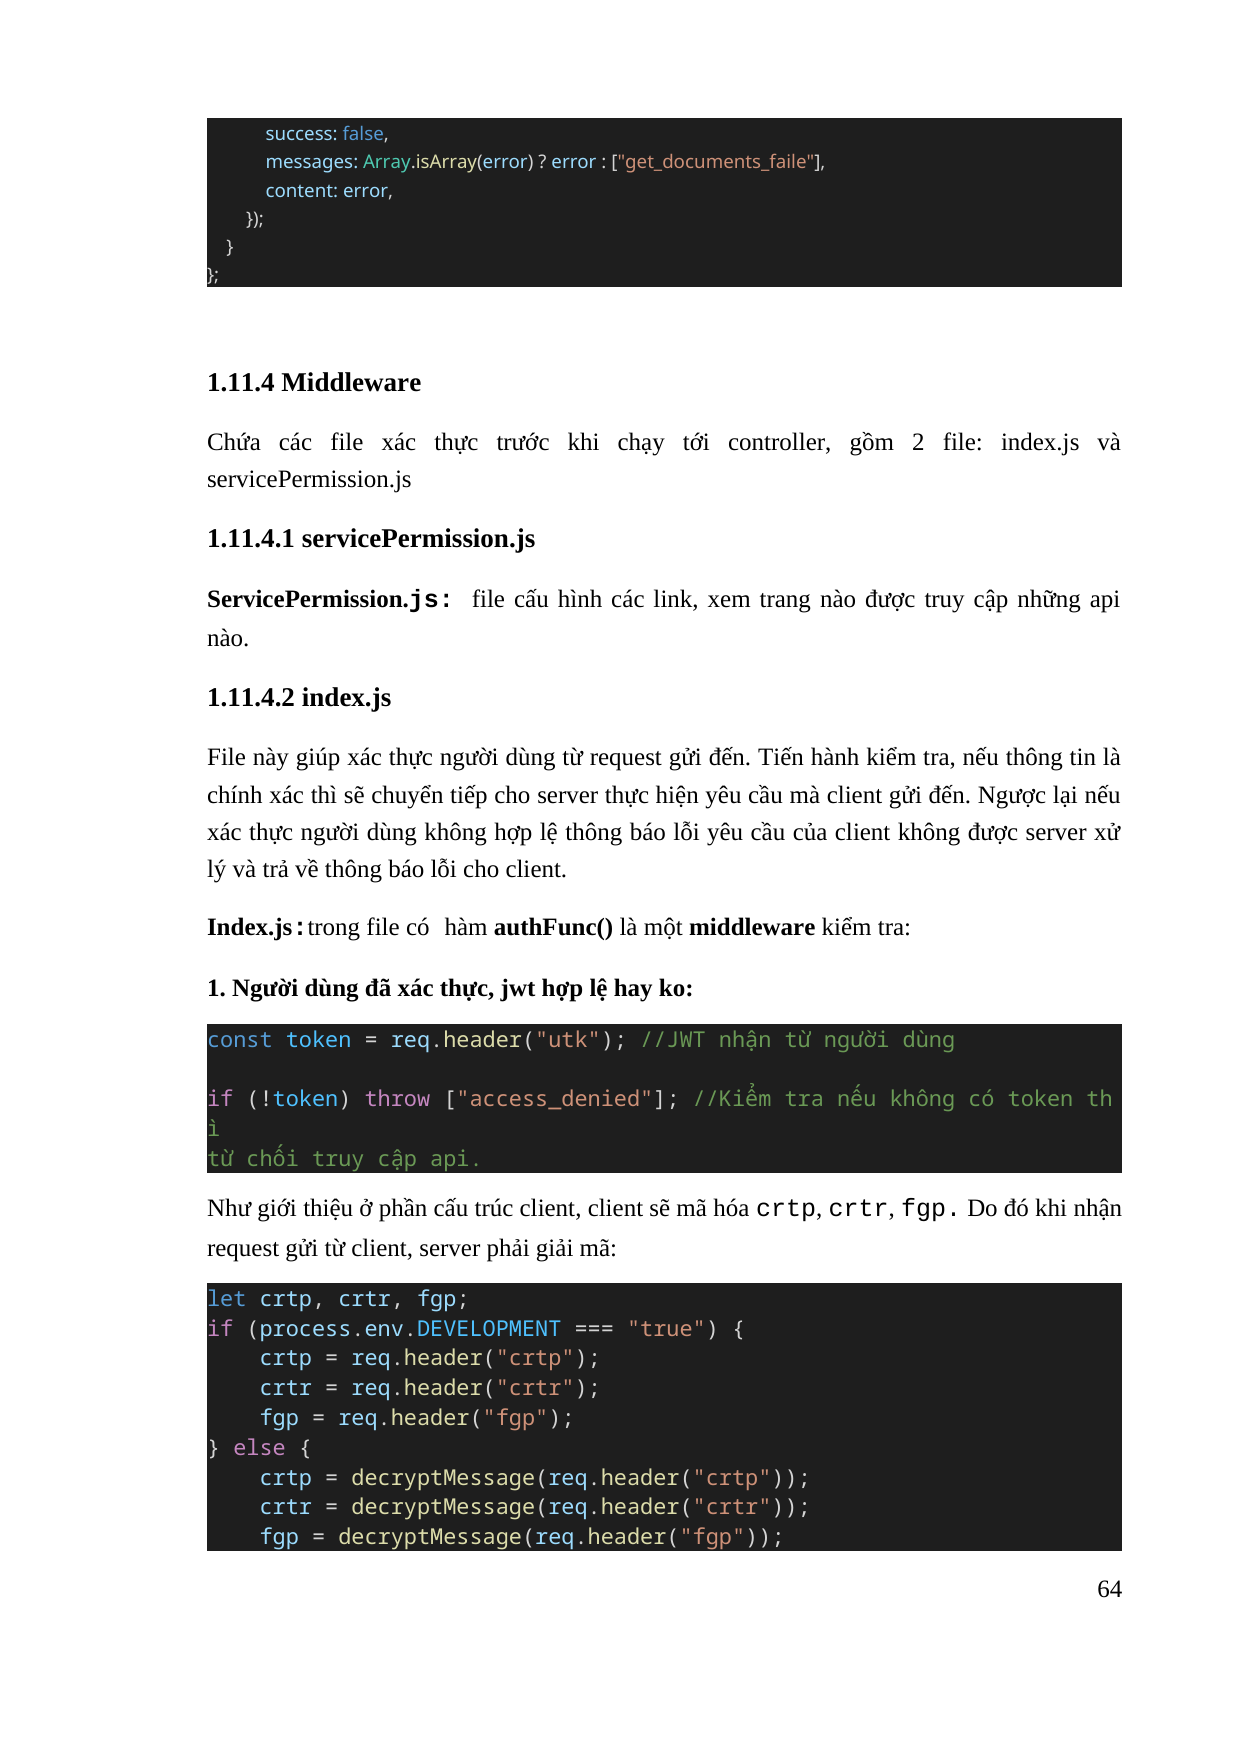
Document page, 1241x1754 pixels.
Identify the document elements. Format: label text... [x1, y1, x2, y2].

text } [207, 231, 1122, 259]
text Như giới thiệu ở phần cấu trúc client, client sẽ mã hóa crtp, crtr, fgp. Do đó khi nhận request gửi từ client, server phải giải mã: [207, 1193, 1122, 1262]
text crtr = decryptMessage(req.header("crtr")); [207, 1491, 1122, 1521]
text crtp = req.header("crtp"); [207, 1342, 1122, 1372]
text crtp = decryptMessage(req.header("crtp")); [207, 1461, 1122, 1491]
text const token = req.header("utk"); //JWT nhận từ người dùng [207, 1024, 1122, 1053]
text 1. Người dùng đã xác thực, jwt hợp lệ hay ko: [207, 973, 1122, 1002]
text fgp = decryptMessage(req.header("fgp")); [207, 1521, 1122, 1551]
text content: error, [207, 174, 1122, 202]
text crtr = req.header("crtr"); [207, 1372, 1122, 1402]
text if (process.env.DEVELOPMENT === "true") { [207, 1312, 1122, 1342]
text từ chối truy cập api. [207, 1143, 1122, 1173]
text let crtp, crtr, fgp; [207, 1283, 1122, 1312]
text ServicePermission.js: file cấu hình các link, xem trang nào được truy cập những api nào. [207, 584, 1122, 652]
text Index.js:trong file có hàm authFunc() là một middleware kiểm tra: [207, 912, 1122, 943]
text }; [207, 259, 1122, 287]
text } else { [207, 1432, 1122, 1461]
text File này giúp xác thực người dùng từ request gửi đến. Tiến hành kiểm tra, nếu thông tin là chính xác thì sẽ chuyển tiếp cho server thực hiện yêu cầu mà client gửi đến. Ngược lại nếu xác thực người dùng không hợp lệ thông báo lỗi yêu cầu của client không được server xử lý và trả về thông báo lỗi cho client. [207, 742, 1122, 883]
text }); [207, 202, 1122, 231]
subtitle servicePermission.js [207, 522, 1122, 554]
text success: false, [207, 118, 1122, 146]
text fgp = req.header("fgp"); [207, 1402, 1122, 1432]
text messages: Array.isArray(error) ? error : ["get_documents_faile"], [207, 146, 1122, 174]
text if (!token) throw ["access_denied"]; //Kiểm tra nếu không có token thì [207, 1083, 1122, 1143]
text Chứa các file xác thực trước khi chạy tới controller, gồm 2 file: index.js và servicePermission.js [207, 427, 1122, 493]
subtitle index.js [207, 681, 1122, 712]
subtitle Middleware [207, 366, 1122, 397]
